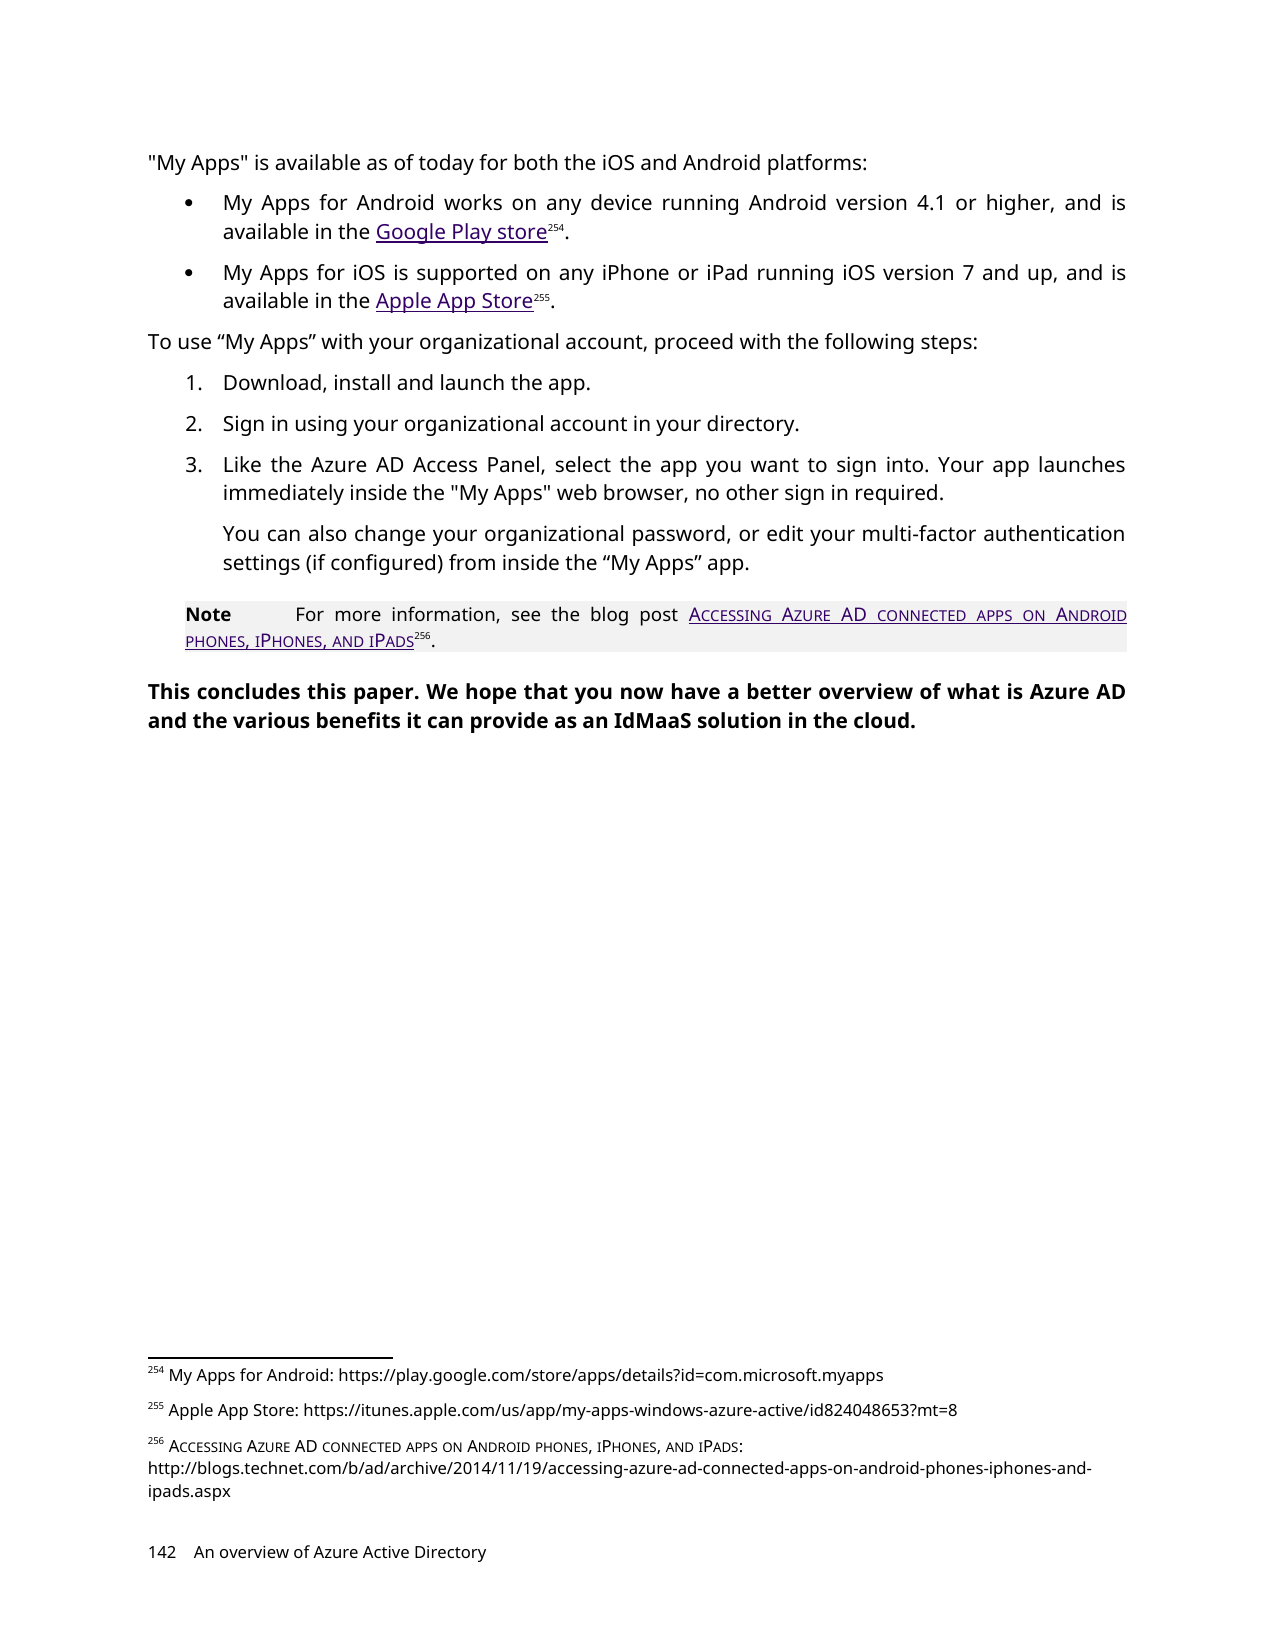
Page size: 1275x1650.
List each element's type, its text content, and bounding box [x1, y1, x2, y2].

list Sign in using your organizational account in your directory. [185, 409, 1127, 438]
text To use “My Apps” with your organizational account, proceed with the following steps: [148, 327, 1127, 356]
text Note For more information, see the blog post Accessing Azure AD connected apps on Android phones, iPhones, and iPads. [185, 601, 1127, 652]
list You can also change your organizational password, or edit your multi-factor authentication settings (if configured) from inside the “My Apps” app. [223, 519, 1127, 576]
list My Apps for iOS is supported on any iPhone or iPad running iOS version 7 and up, and is available in the Apple App Store. [185, 258, 1127, 315]
text This concludes this paper. We hope that you now have a better overview of what is Azure AD and the various benefits it can provide as an IdMaaS solution in the cloud. [148, 677, 1127, 734]
list Like the Azure AD Access Panel, select the app you want to sign into. Your app launches immediately inside the "My Apps" web browser, no other sign in required. [185, 450, 1127, 507]
text "My Apps" is available as of today for both the iOS and Android platforms: [148, 148, 1127, 176]
list My Apps for Android works on any device running Android version 4.1 or higher, and is available in the Google Play store. [185, 188, 1127, 245]
list Download, install and launch the app. [185, 368, 1127, 397]
